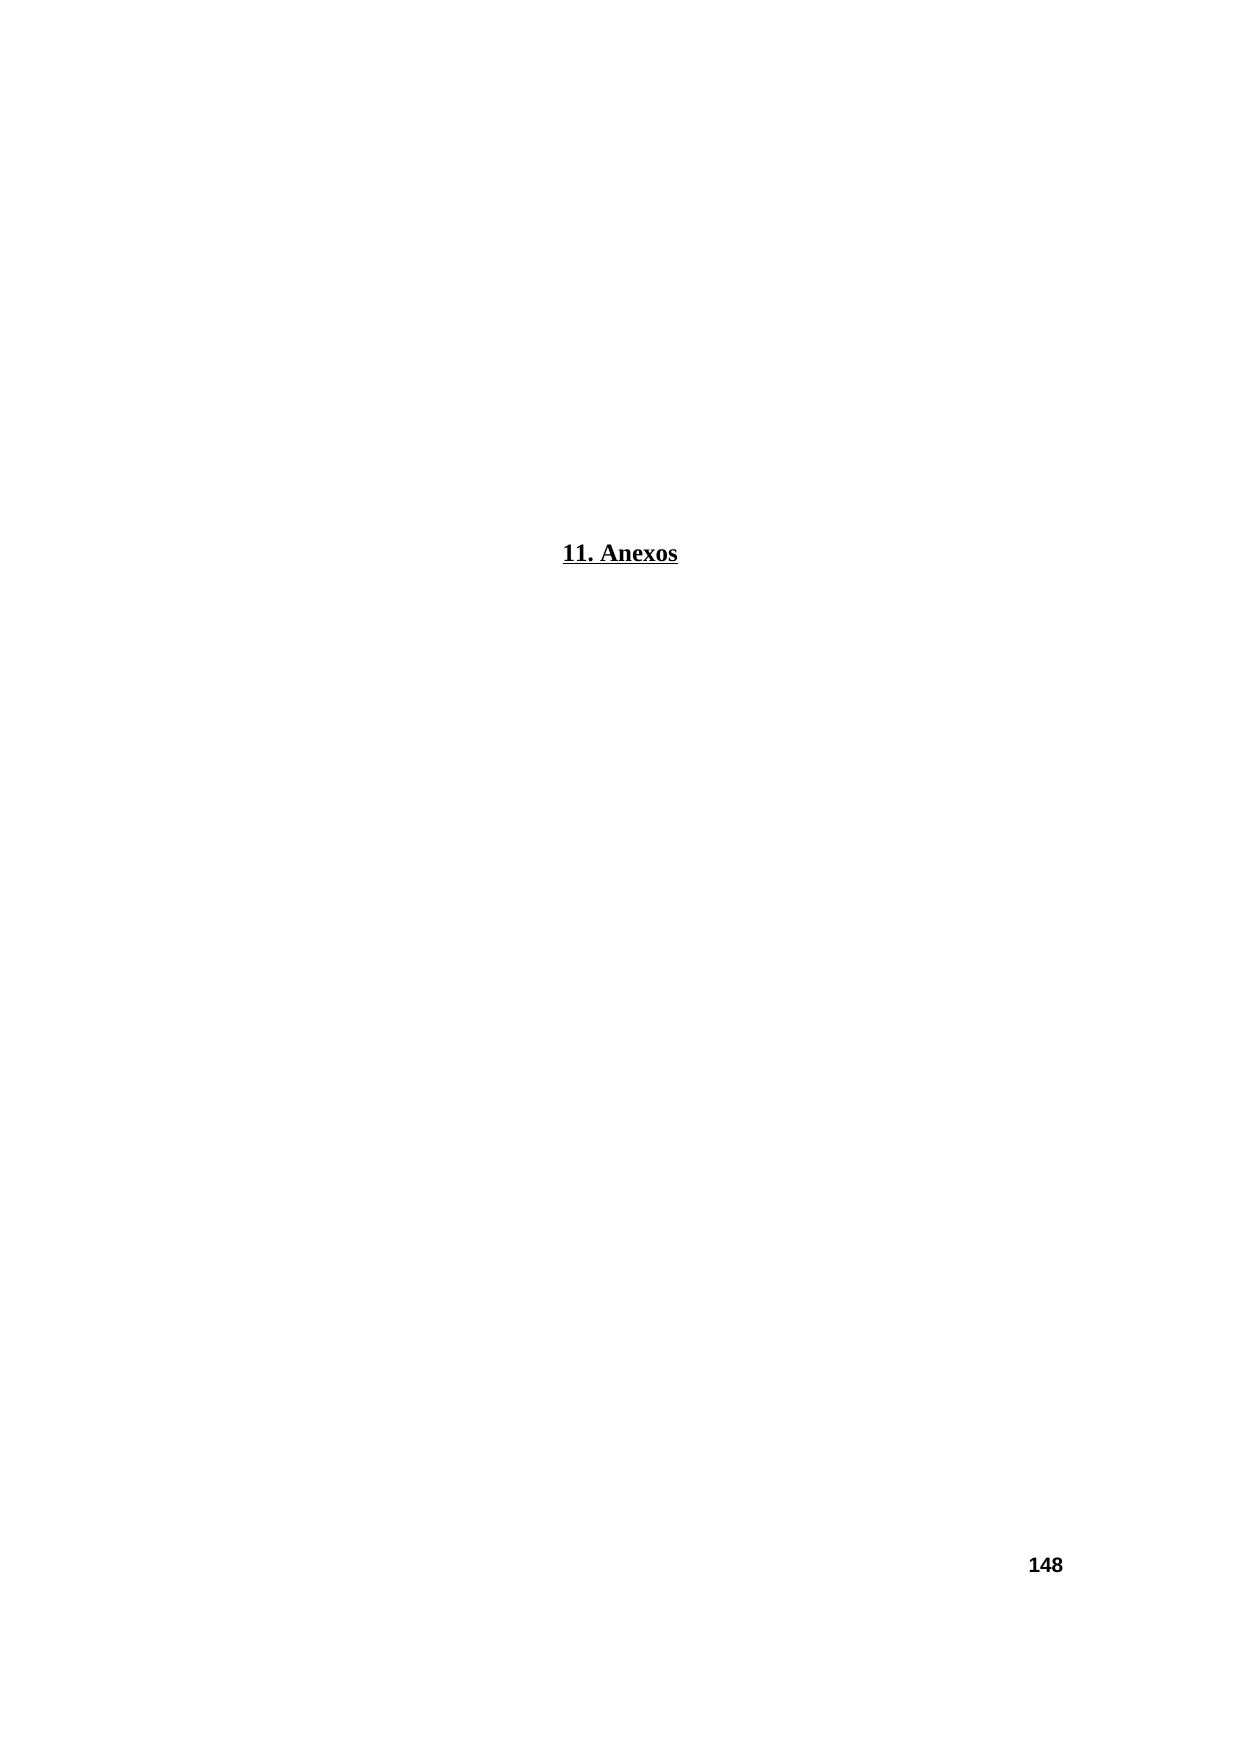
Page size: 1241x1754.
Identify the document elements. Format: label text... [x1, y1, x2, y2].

text 11. Anexos [177, 538, 1063, 566]
